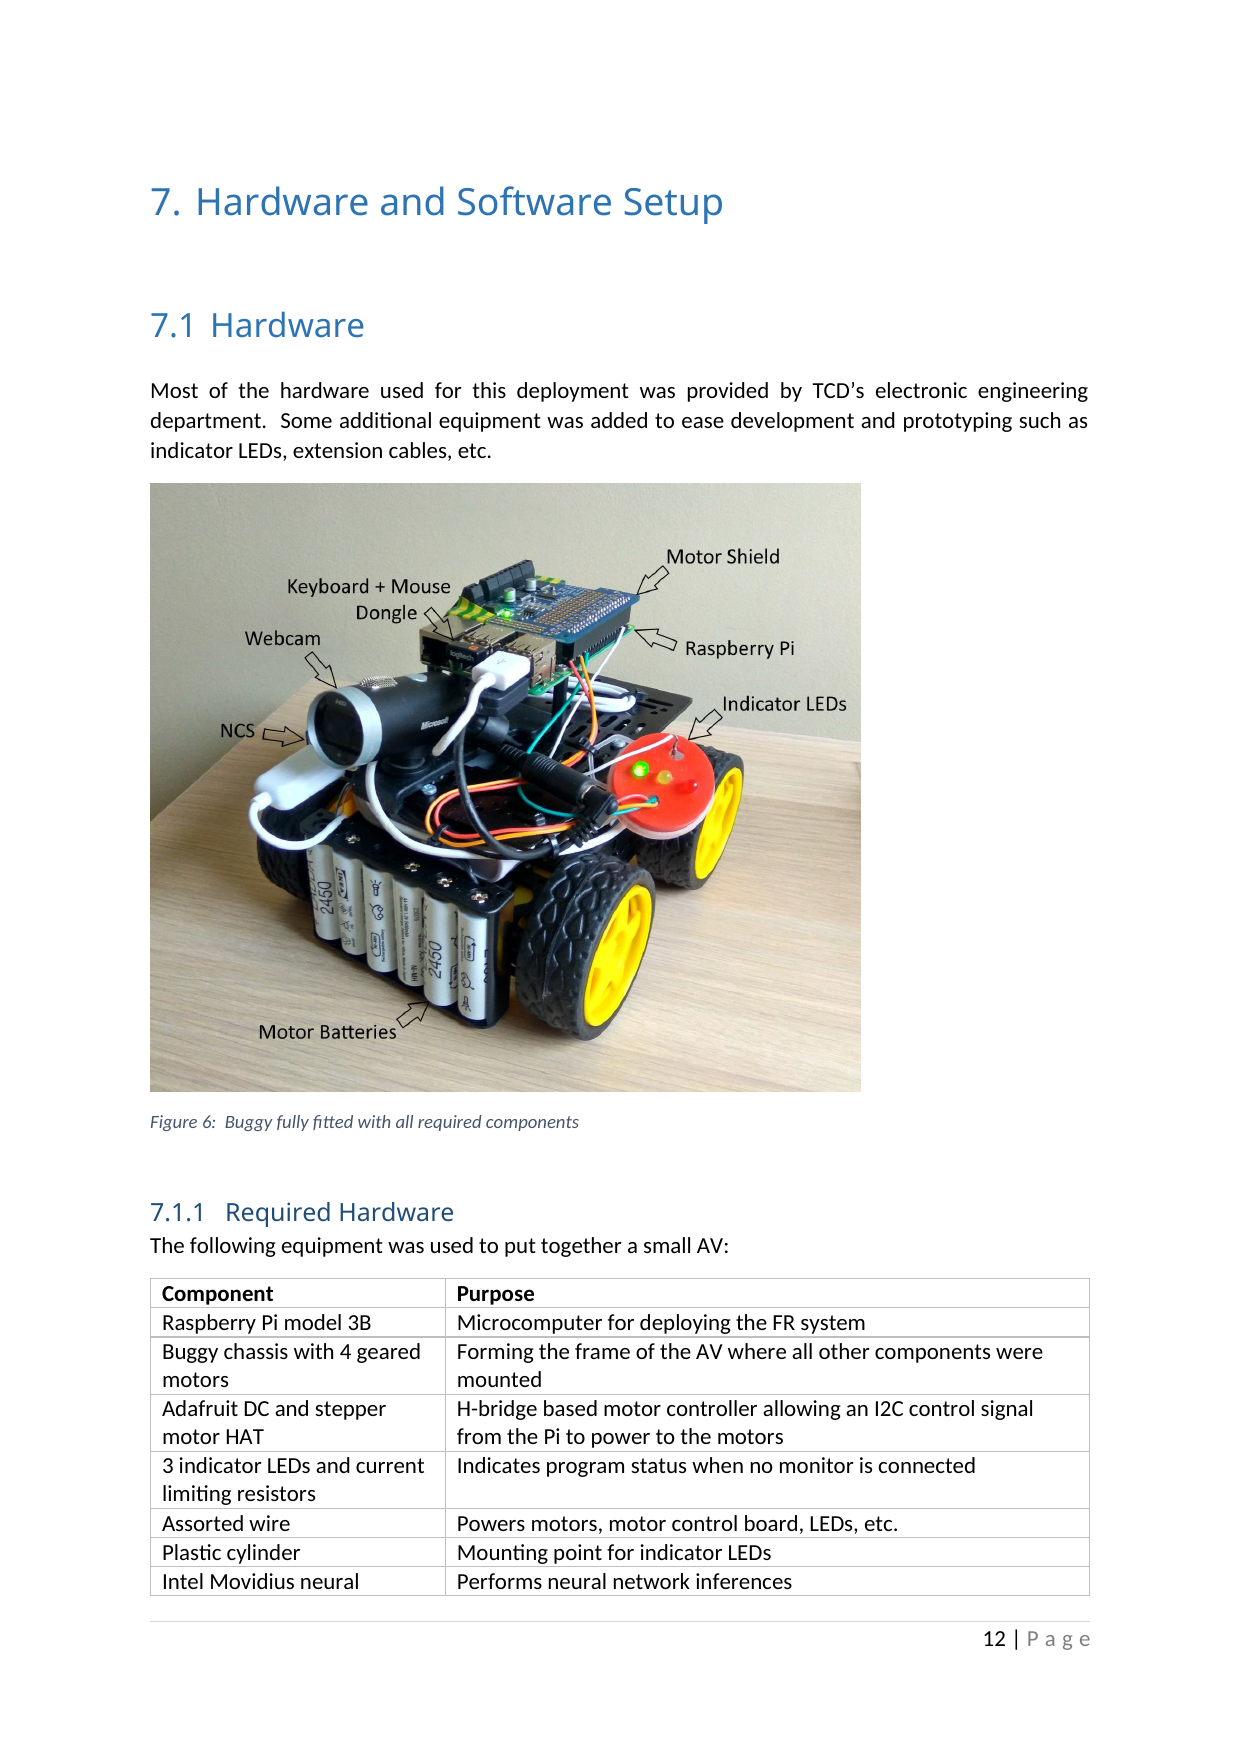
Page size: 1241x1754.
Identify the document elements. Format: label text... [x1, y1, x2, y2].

subtitle Required Hardware [150, 1194, 1090, 1229]
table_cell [151, 1567, 445, 1595]
text The following equipment was used to put together a small AV: [150, 1231, 1090, 1259]
table_header Component [151, 1279, 445, 1307]
table_cell Mounting point for indicator LEDs [446, 1538, 1089, 1566]
subtitle Hardware [150, 302, 1090, 347]
table_cell Adafruit DC and stepper motor HAT [151, 1395, 445, 1451]
table_cell 3 indicator LEDs and current limiting resistors [151, 1452, 445, 1508]
table_cell Forming the frame of the AV where all other components were mounted [446, 1338, 1089, 1393]
text Most of the hardware used for this deployment was provided by TCD’s electronic engineering department. Some additional equipment was added to ease development and prototyping such as indicator LEDs, extension cables, etc. [150, 376, 1090, 464]
table_header Purpose [446, 1279, 1089, 1307]
table_cell Buggy chassis with 4 geared motors [151, 1338, 445, 1393]
table_cell Assorted wire [151, 1509, 445, 1537]
table_cell Raspberry Pi model 3B [151, 1308, 445, 1336]
table_cell Microcomputer for deploying the FR system [446, 1308, 1089, 1336]
table_cell Plastic cylinder [151, 1538, 445, 1566]
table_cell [446, 1567, 1089, 1595]
text Figure 6: Buggy fully fitted with all required components [150, 1110, 1090, 1133]
subtitle Hardware and Software Setup [150, 175, 1090, 226]
table_cell H-bridge based motor controller allowing an I2C control signal from the Pi to power to the motors [446, 1395, 1089, 1451]
table_cell Indicates program status when no monitor is connected [446, 1452, 1089, 1508]
table_cell Powers motors, motor control board, LEDs, etc. [446, 1509, 1089, 1537]
